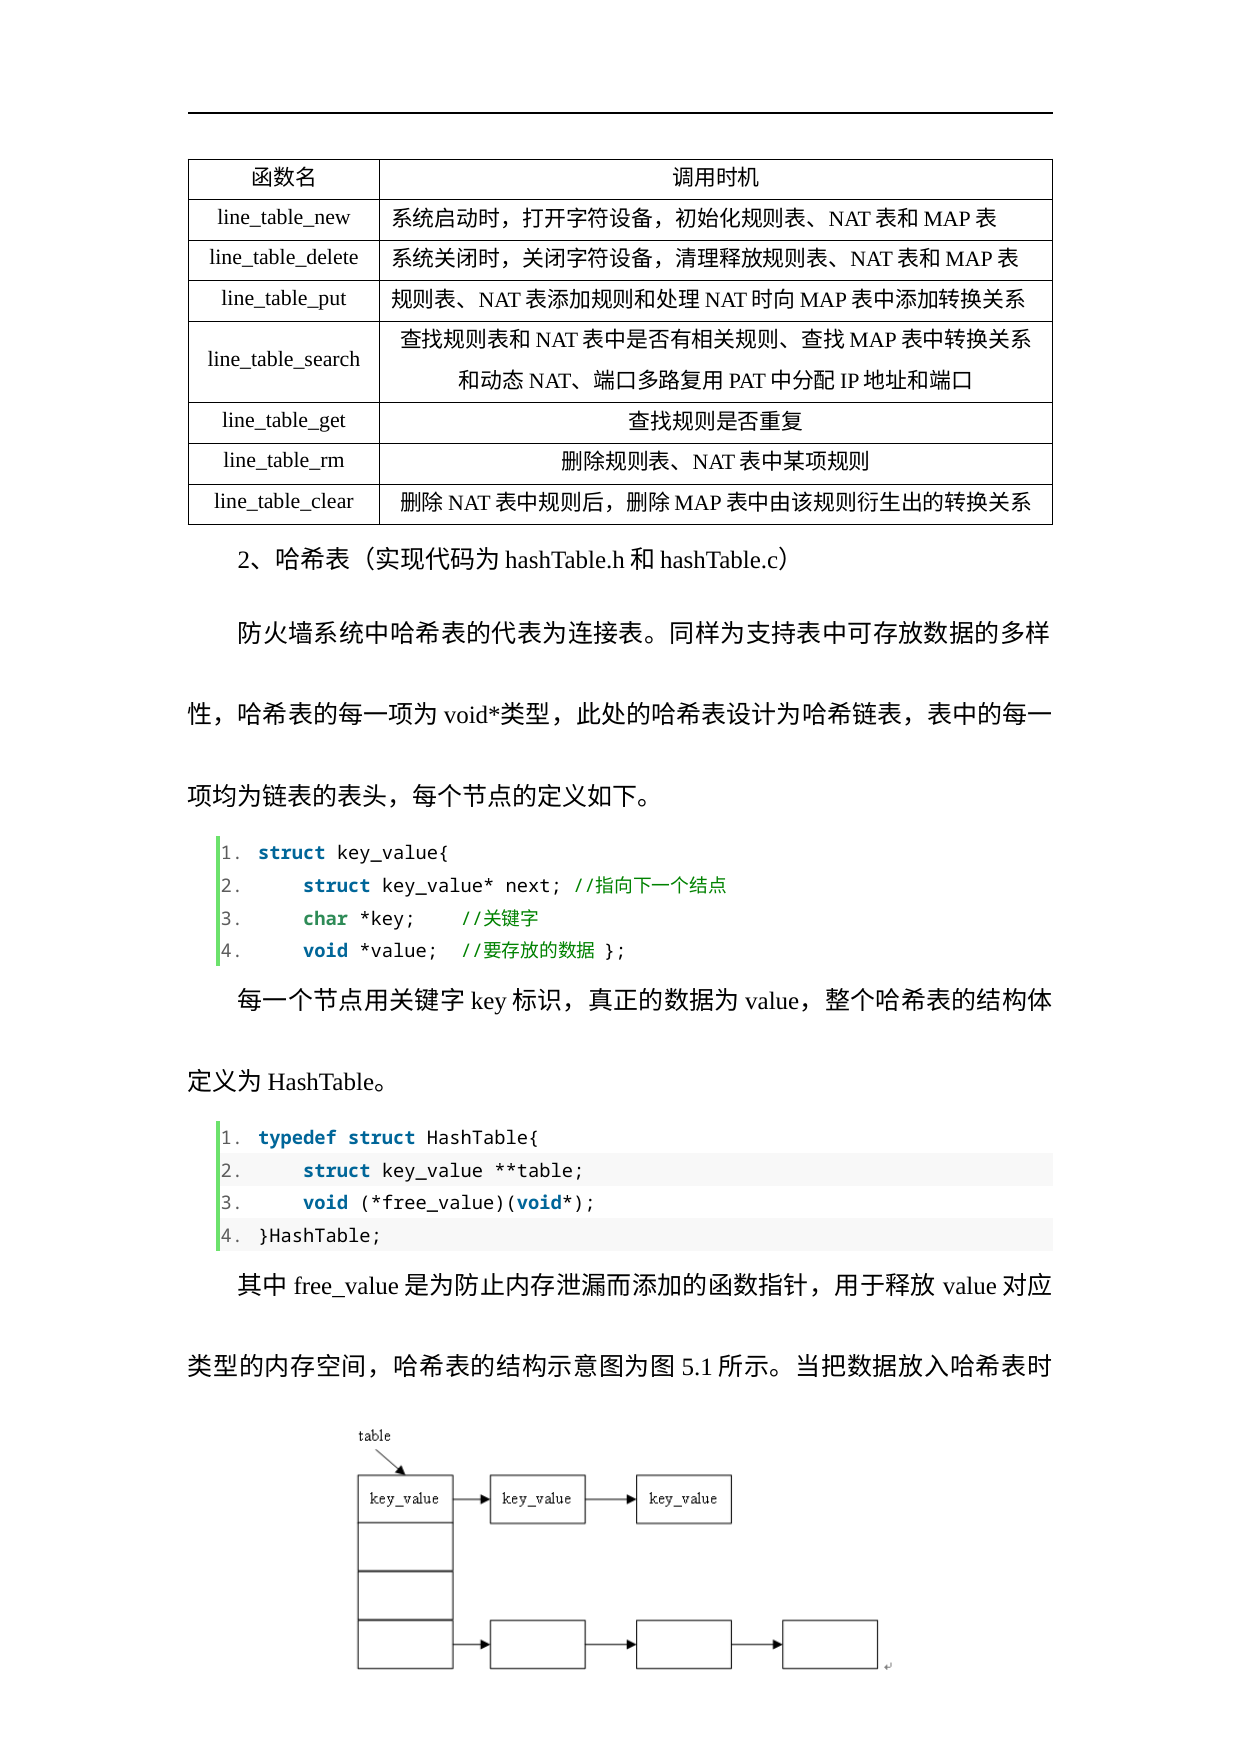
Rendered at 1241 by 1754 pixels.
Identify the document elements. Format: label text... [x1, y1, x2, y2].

table_cell 系统启动时，打开字符设备，初始化规则表、NAT表和MAP表 [380, 200, 1052, 240]
list char *key; //关键字 [220, 901, 1053, 933]
text 防火墙系统中哈希表的代表为连接表。同样为支持表中可存放数据的多样性，哈希表的每一项为void*类型，此处的哈希表设计为哈希链表，表中的每一项均为链表的表头，每个节点的定义如下。 [187, 599, 1053, 827]
list struct key_value{ [220, 836, 1053, 868]
table_cell 系统关闭时，关闭字符设备，清理释放规则表、NAT表和MAP表 [380, 241, 1052, 280]
text 2、哈希表（实现代码为hashTable.h和hashTable.c） [187, 525, 1053, 590]
list struct key_value **table; [220, 1153, 1053, 1186]
list struct key_value* next; //指向下一个结点 [220, 868, 1053, 901]
table_cell 查找规则是否重复 [380, 403, 1052, 443]
table_cell line_table_clear [189, 485, 379, 524]
table_cell 查找规则表和NAT表中是否有相关规则、查找MAP表中转换关系和动态NAT、端口多路复用PAT中分配IP地址和端口 [380, 322, 1052, 402]
list typedef struct HashTable{ [220, 1121, 1053, 1153]
table_cell line_table_delete [189, 241, 379, 280]
table_header 调用时机 [380, 160, 1052, 199]
table_cell 删除NAT表中规则后，删除MAP表中由该规则衍生出的转换关系 [380, 485, 1052, 524]
table_cell line_table_get [189, 403, 379, 443]
table_cell line_table_search [189, 322, 379, 402]
table_cell line_table_rm [189, 444, 379, 483]
list void (*free_value)(void*); [220, 1186, 1053, 1218]
table_cell 规则表、NAT表添加规则和处理NAT时向MAP表中添加转换关系 [380, 281, 1052, 321]
text 其中free_value是为防止内存泄漏而添加的函数指针，用于释放value对应类型的内存空间，哈希表的结构示意图为图5.1所示。当把数据放入哈希表时，首先将关键字key传入哈希函数获得哈希值x，再将结构体key_value放入table[x]所在链表后即可。 [187, 1251, 1053, 1397]
picture [338, 1423, 903, 1695]
list }HashTable; [220, 1218, 1053, 1251]
text 每一个节点用关键字key标识，真正的数据为value，整个哈希表的结构体定义为HashTable。 [187, 966, 1053, 1112]
table_cell line_table_put [189, 281, 379, 321]
table_cell line_table_new [189, 200, 379, 240]
list void *value; //要存放的数据 }; [220, 933, 1053, 966]
table_header 函数名 [189, 160, 379, 199]
table_cell 删除规则表、NAT表中某项规则 [380, 444, 1052, 483]
